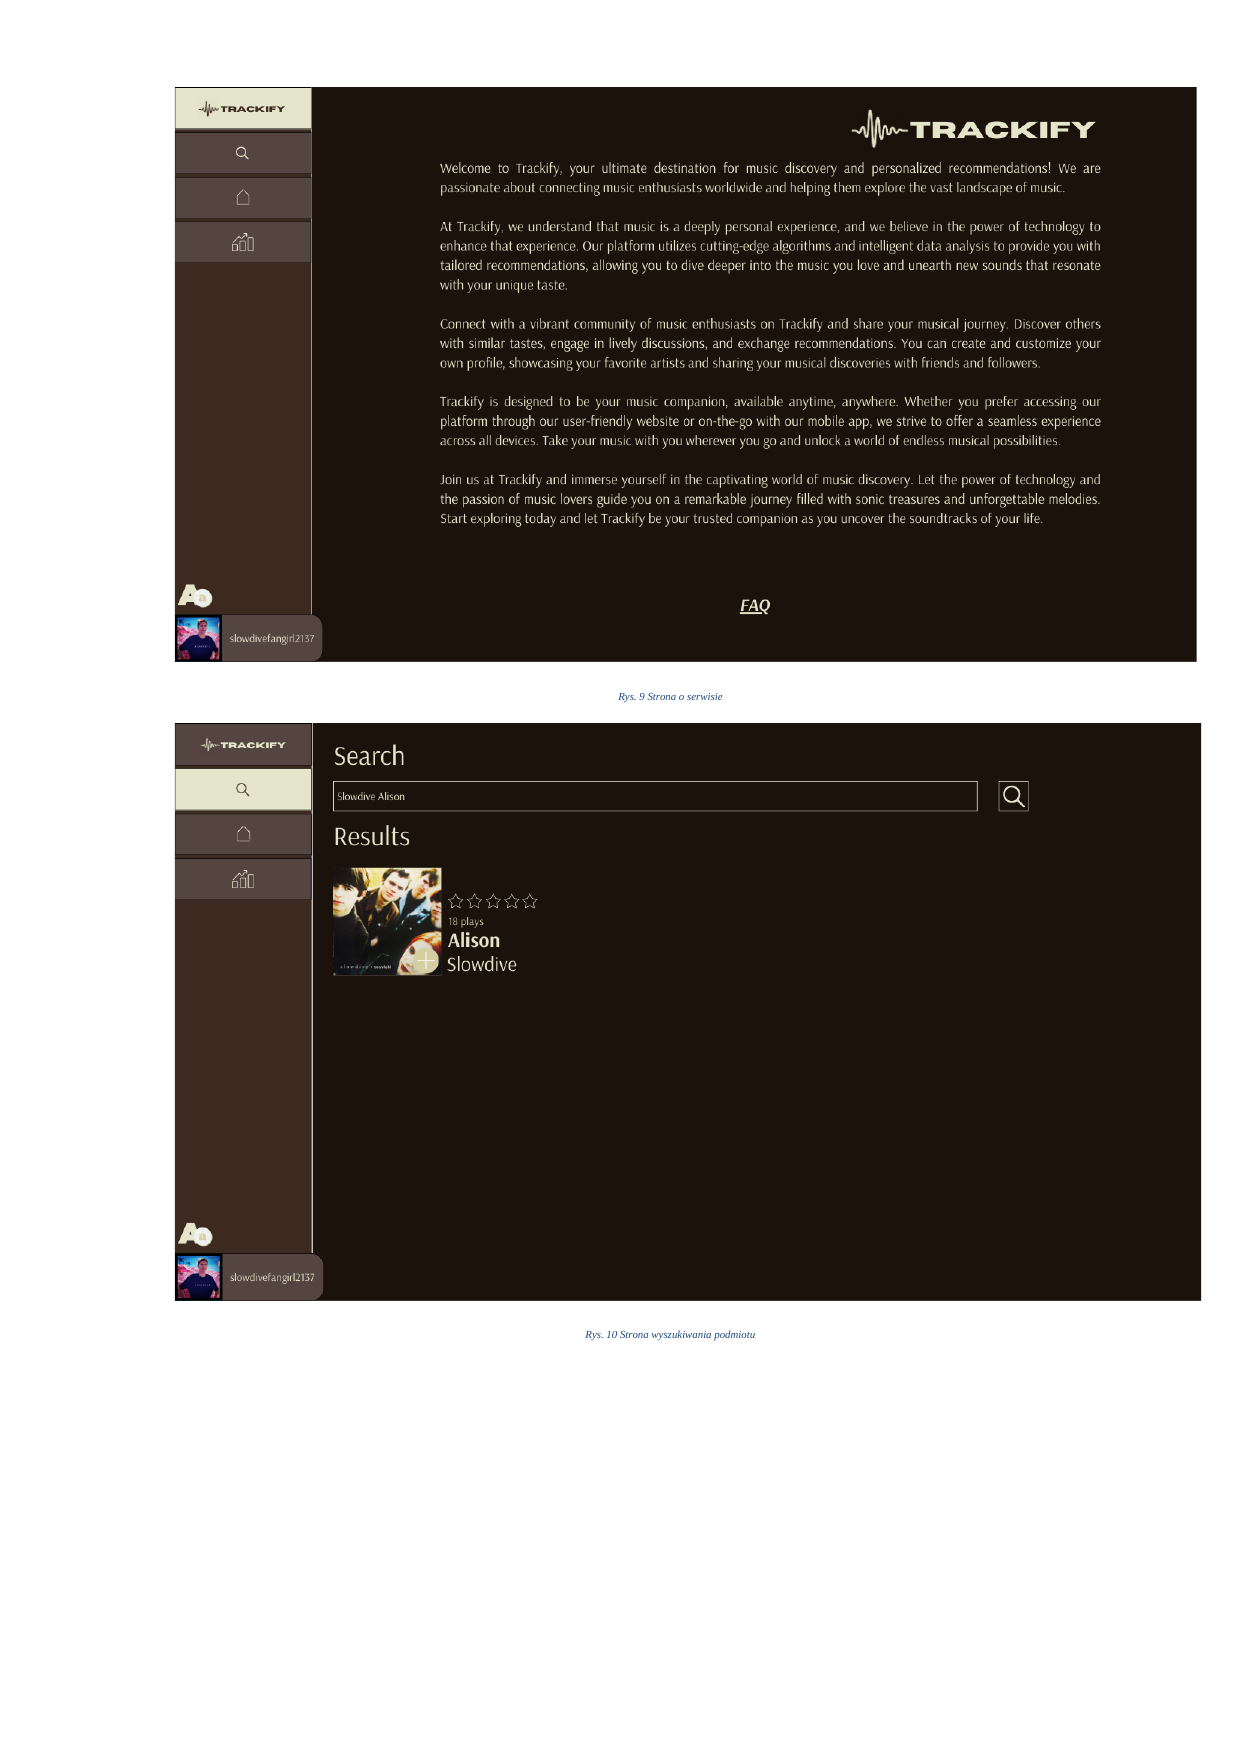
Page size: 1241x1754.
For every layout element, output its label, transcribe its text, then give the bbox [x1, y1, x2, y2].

text Rys. 10 Strona wyszukiwania podmiotu [174, 1319, 1168, 1341]
text Rys. 9 Strona o serwisie [174, 681, 1168, 702]
picture [174, 723, 1202, 1301]
picture [174, 87, 1197, 662]
